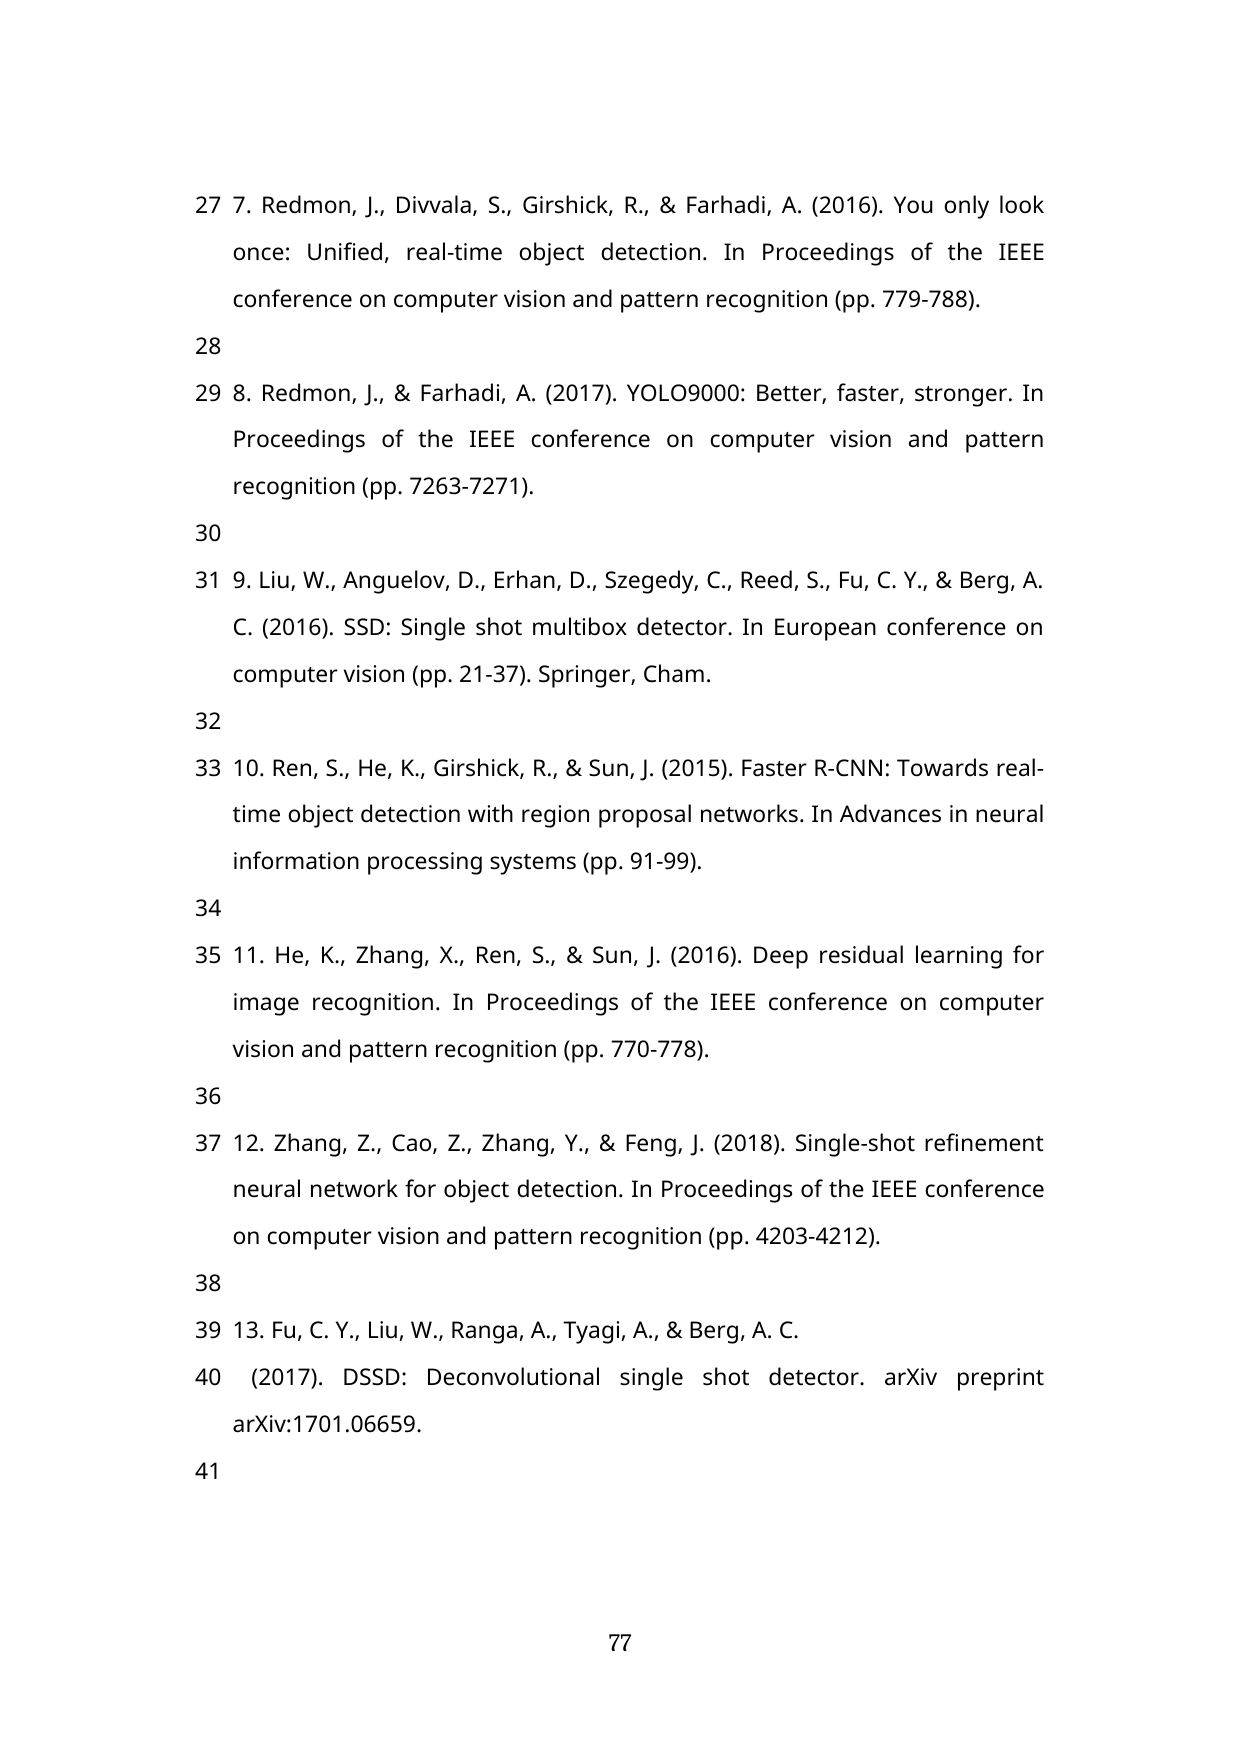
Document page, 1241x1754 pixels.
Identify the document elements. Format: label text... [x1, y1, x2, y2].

text 12. Zhang, Z., Cao, Z., Zhang, Y., & Feng, J. (2018). Single-shot refinement neural network for object detection. In Proceedings of the IEEE conference on computer vision and pattern recognition (pp. 4203-4212). [195, 1126, 1045, 1251]
text 9. Liu, W., Anguelov, D., Erhan, D., Szegedy, C., Reed, S., Fu, C. Y., & Berg, A. C. (2016). SSD: Single shot multibox detector. In European conference on computer vision (pp. 21-37). Springer, Cham. [195, 564, 1045, 689]
text 13. Fu, C. Y., Liu, W., Ranga, A., Tyagi, A., & Berg, A. C. [195, 1314, 1045, 1345]
text (2017). DSSD: Deconvolutional single shot detector. arXiv preprint arXiv:1701.06659. [195, 1361, 1045, 1439]
text 10. Ren, S., He, K., Girshick, R., & Sun, J. (2015). Faster R-CNN: Towards real-time object detection with region proposal networks. In Advances in neural information processing systems (pp. 91-99). [195, 751, 1045, 876]
text 8. Redmon, J., & Farhadi, A. (2017). YOLO9000: Better, faster, stronger. In Proceedings of the IEEE conference on computer vision and pattern recognition (pp. 7263-7271). [195, 376, 1045, 501]
text 11. He, K., Zhang, X., Ren, S., & Sun, J. (2016). Deep residual learning for image recognition. In Proceedings of the IEEE conference on computer vision and pattern recognition (pp. 770-778). [195, 939, 1045, 1064]
text 7. Redmon, J., Divvala, S., Girshick, R., & Farhadi, A. (2016). You only look once: Unified, real-time object detection. In Proceedings of the IEEE conference on computer vision and pattern recognition (pp. 779-788). [195, 189, 1045, 314]
